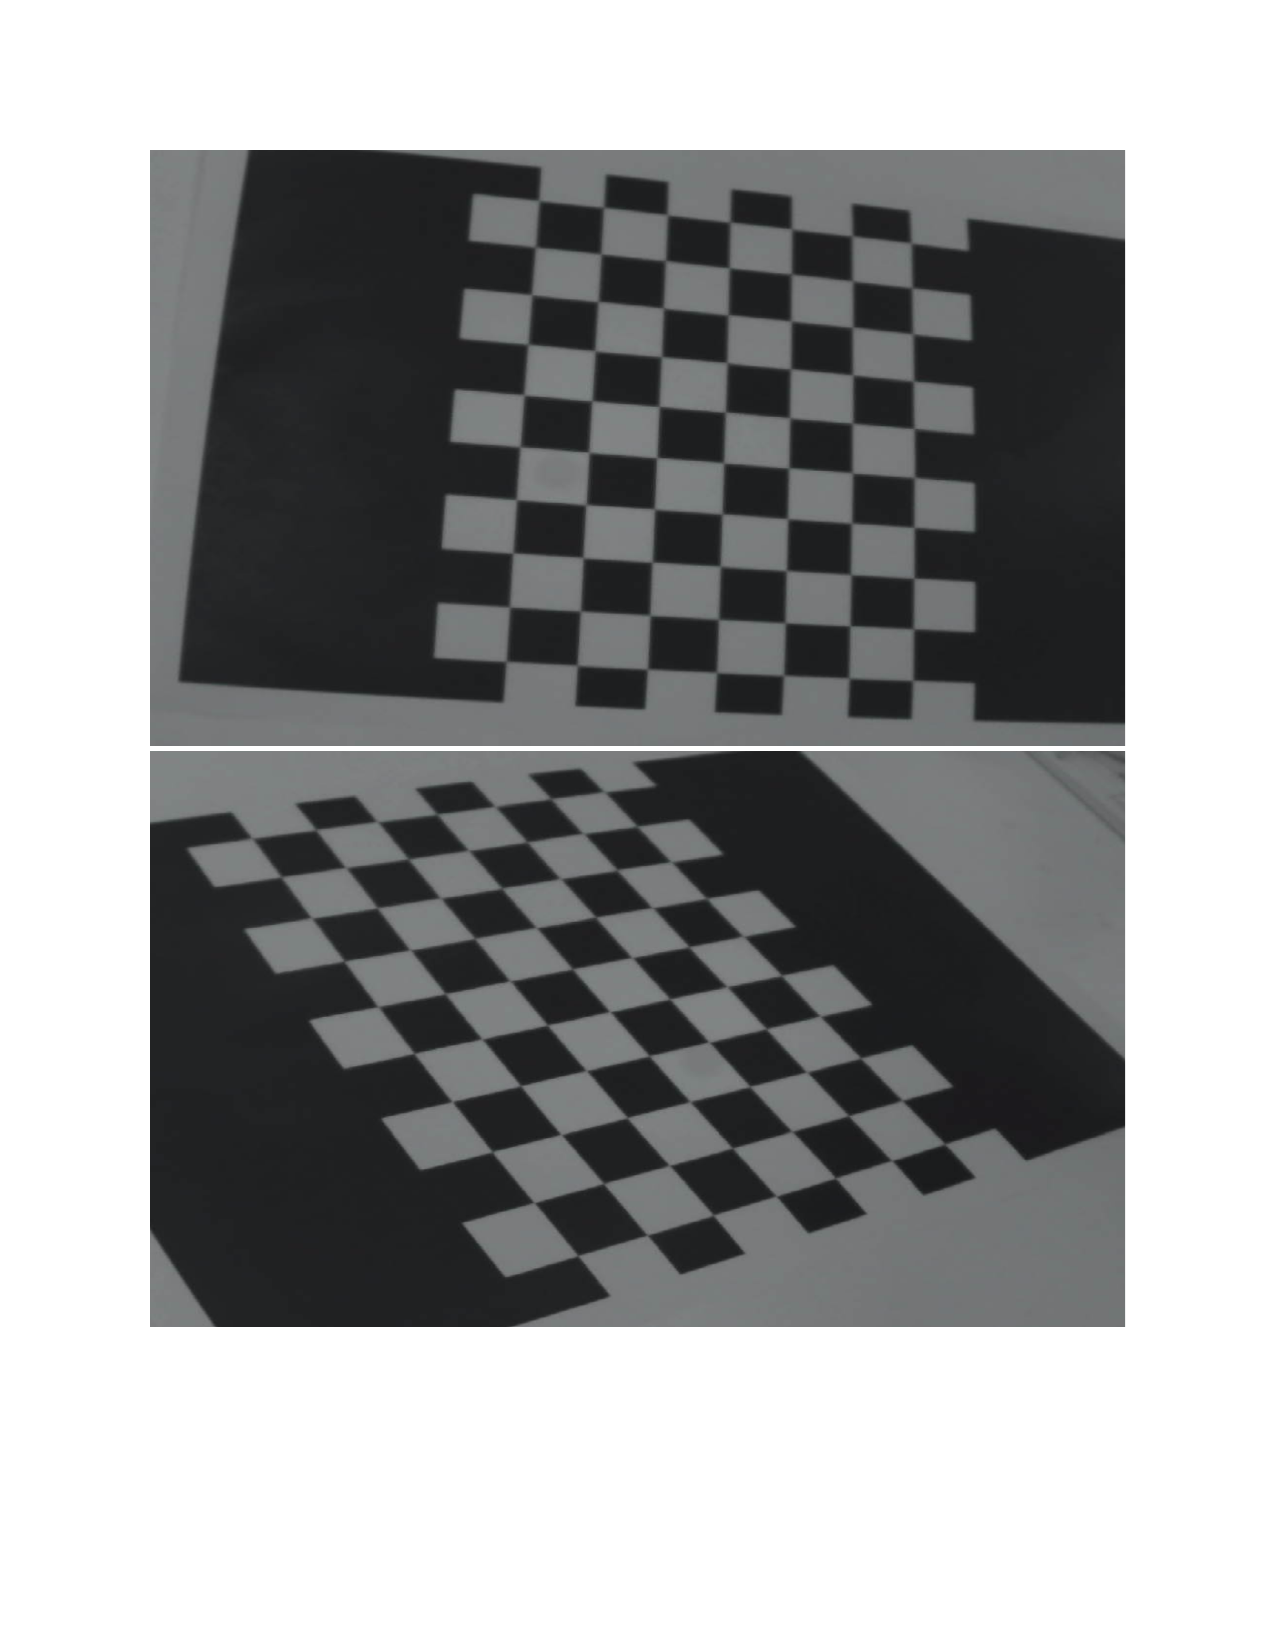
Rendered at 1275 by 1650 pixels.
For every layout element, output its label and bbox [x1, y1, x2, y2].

picture [150, 150, 1125, 746]
picture [150, 751, 1125, 1327]
